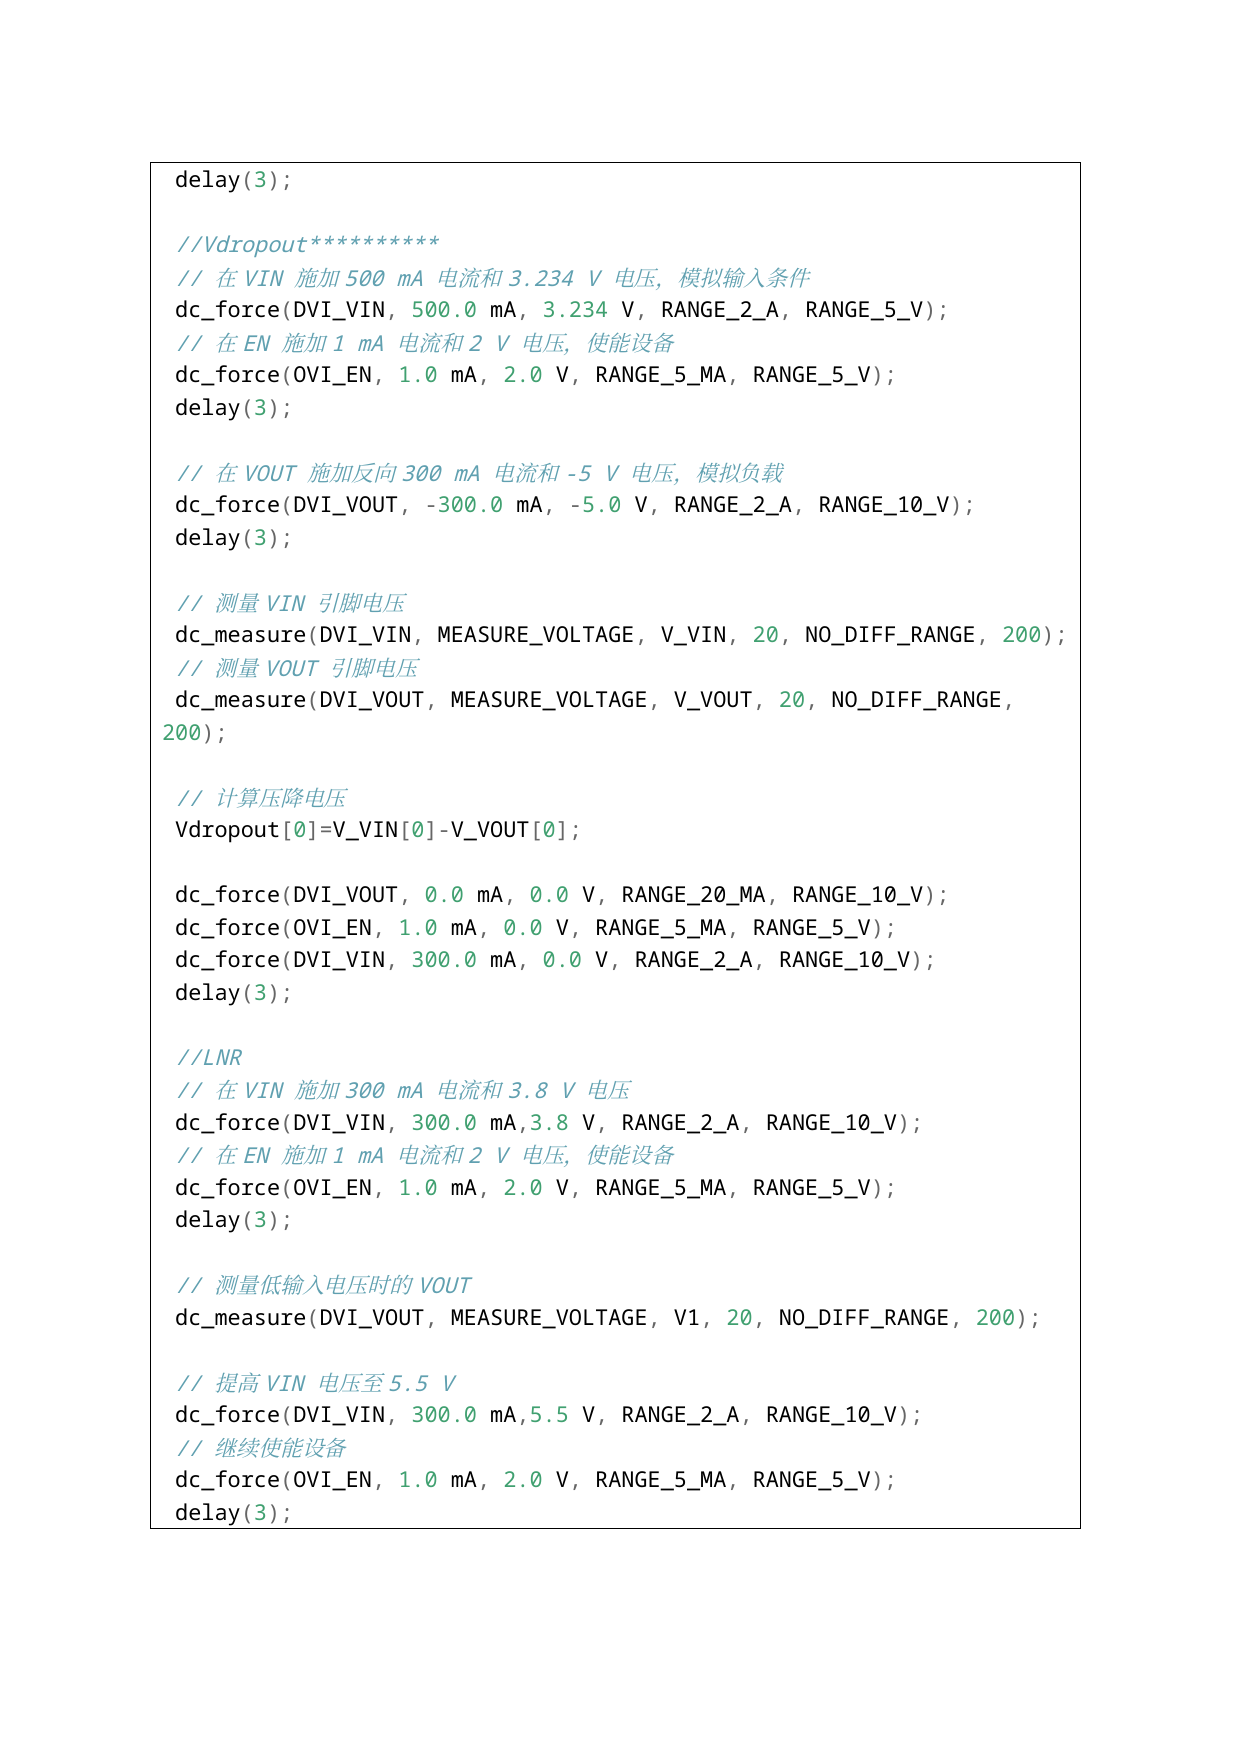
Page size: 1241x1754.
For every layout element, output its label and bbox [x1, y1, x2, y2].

table_header [151, 163, 1080, 1528]
